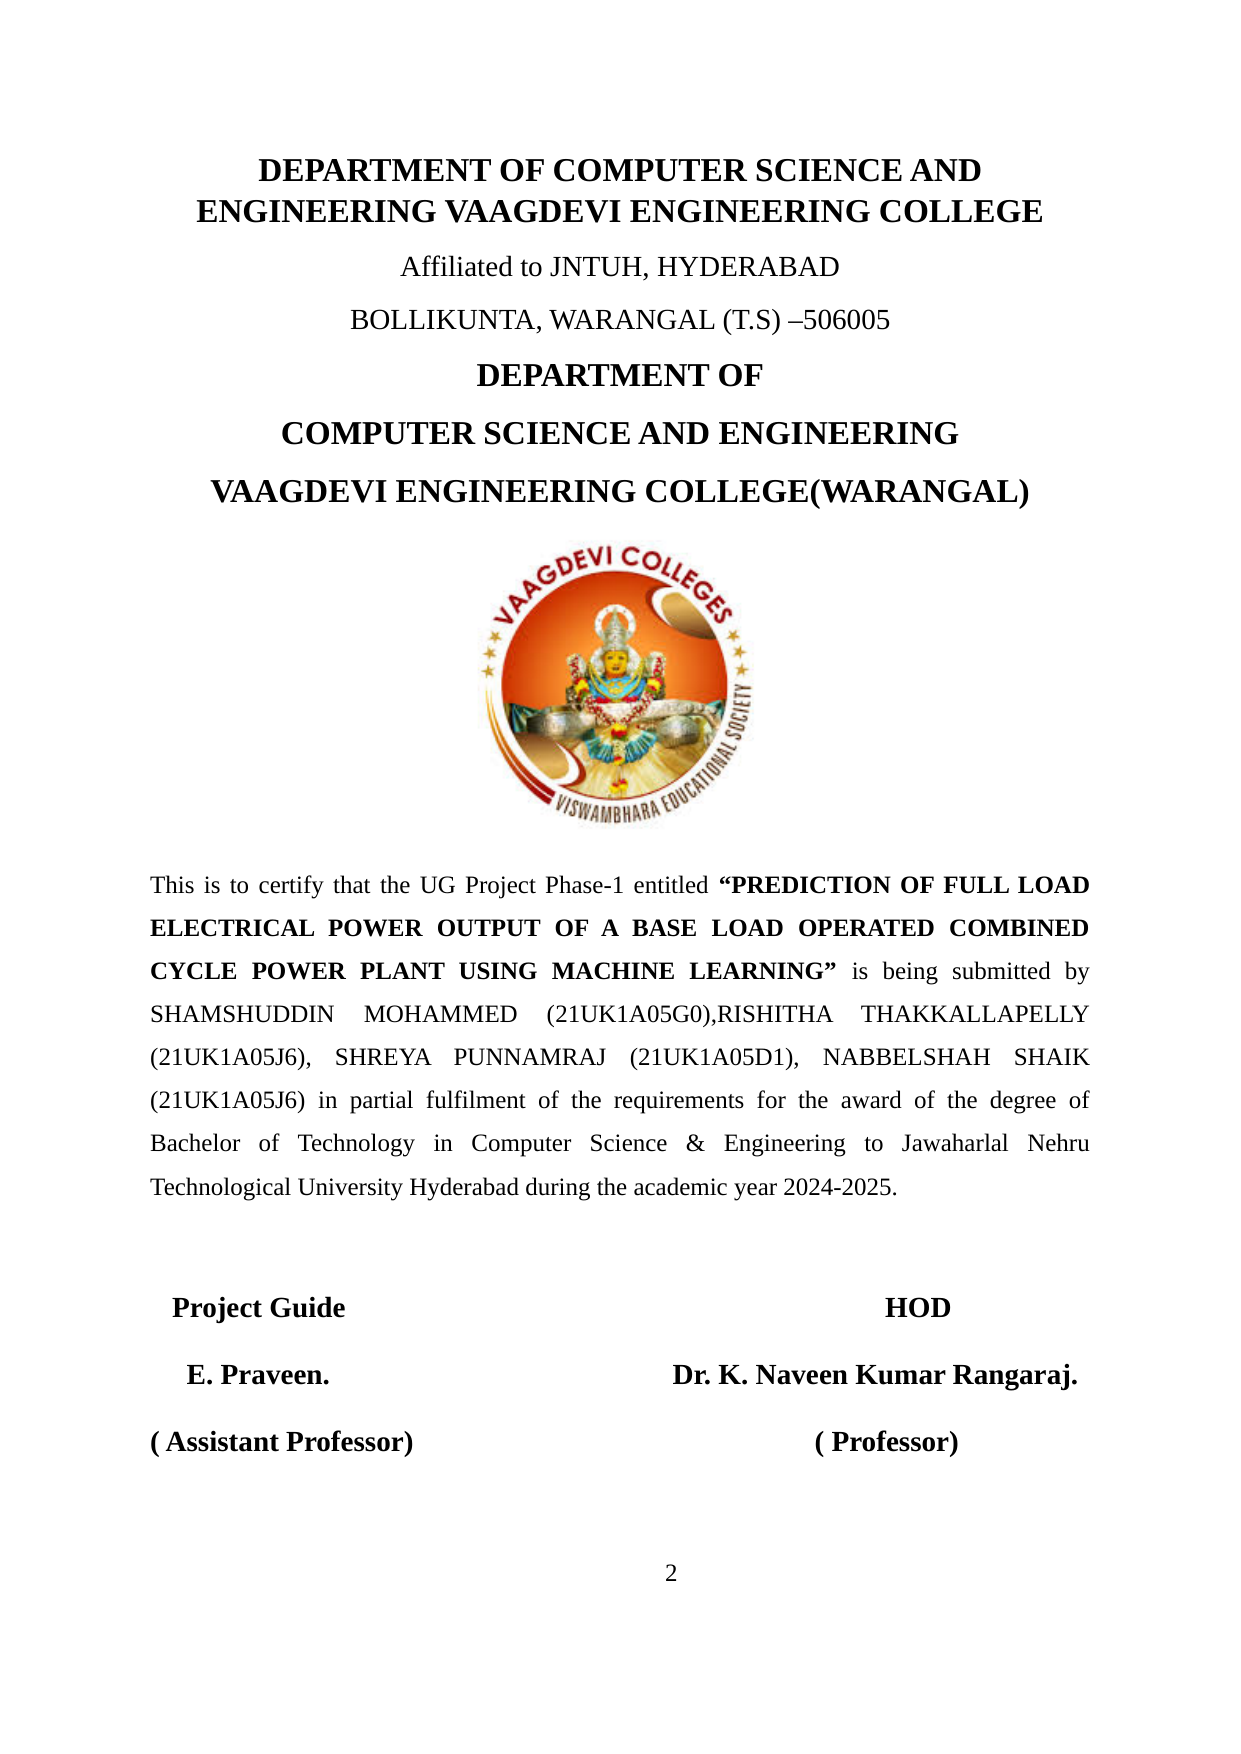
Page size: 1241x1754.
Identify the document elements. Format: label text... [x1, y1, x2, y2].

text E. Praveen. Dr. K. Naveen Kumar Rangaraj. [150, 1357, 1090, 1391]
text This is to certify that the UG Project Phase-1 entitled “PREDICTION OF FULL LOAD ELECTRICAL POWER OUTPUT OF A BASE LOAD OPERATED COMBINED CYCLE POWER PLANT USING MACHINE LEARNING” is being submitted by SHAMSHUDDIN MOHAMMED (21UK1A05G0),RISHITHA THAKKALLAPELLY (21UK1A05J6), SHREYA PUNNAMRAJ (21UK1A05D1), NABBELSHAH SHAIK (21UK1A05J6) in partial fulfilment of the requirements for the award of the degree of Bachelor of Technology in Computer Science & Engineering to Jawaharlal Nehru Technological University Hyderabad during the academic year 2024-2025. [150, 870, 1090, 1200]
text DEPARTMENT OF [150, 355, 1090, 393]
text BOLLIKUNTA, WARANGAL (T.S) –506005 [150, 302, 1090, 336]
text Project Guide HOD [150, 1290, 1090, 1324]
text COMPUTER SCIENCE AND ENGINEERING [150, 413, 1090, 451]
text DEPARTMENT OF COMPUTER SCIENCE AND ENGINEERING VAAGDEVI ENGINEERING COLLEGE [150, 150, 1090, 230]
picture [428, 529, 812, 851]
text VAAGDEVI ENGINEERING COLLEGE(WARANGAL) [150, 471, 1090, 509]
text 2 [165, 1558, 1090, 1587]
text Affiliated to JNTUH, HYDERABAD [150, 249, 1090, 283]
text ( Assistant Professor) ( Professor) [150, 1424, 1090, 1458]
